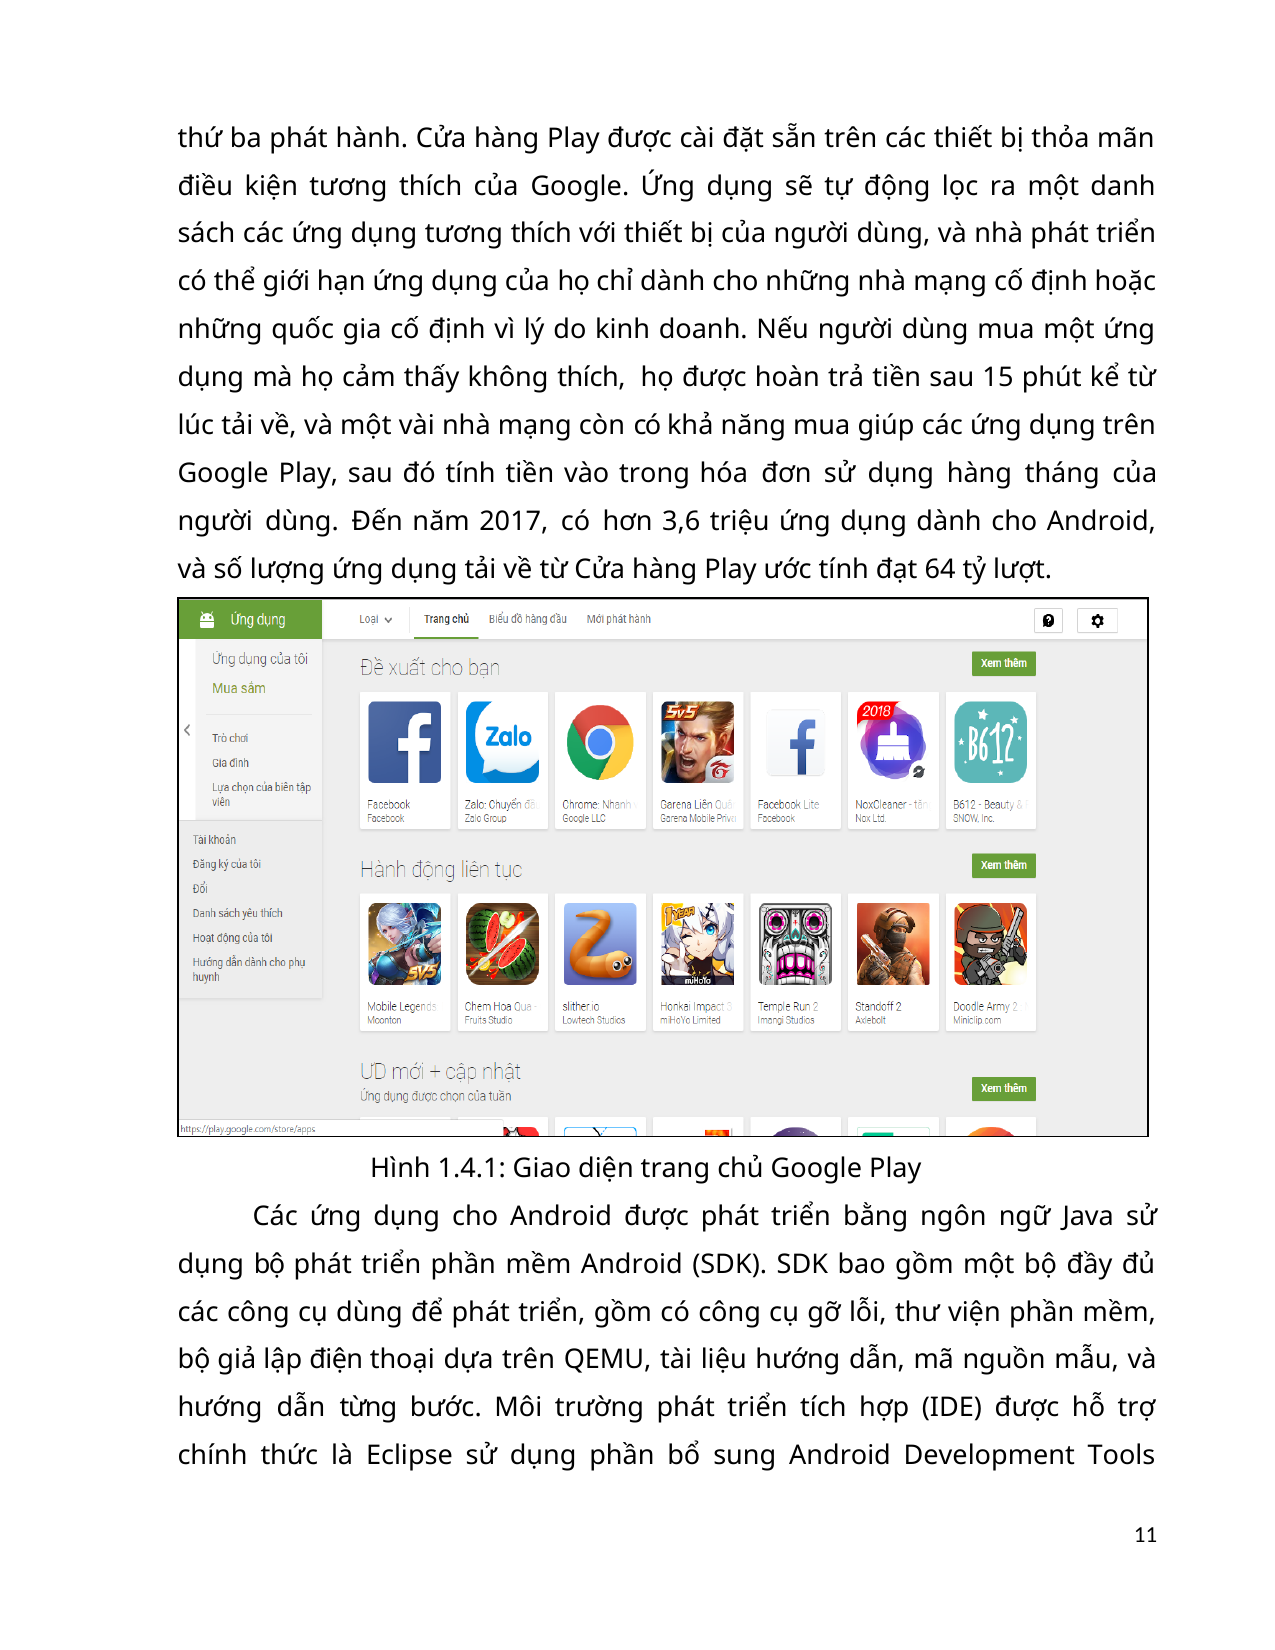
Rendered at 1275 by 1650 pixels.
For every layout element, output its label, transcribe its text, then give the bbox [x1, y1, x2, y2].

picture [179, 599, 1147, 1136]
text Hình 1.4.1: Giao diện trang chủ Google Play [177, 1148, 1114, 1185]
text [177, 1196, 1157, 1473]
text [177, 118, 1157, 586]
